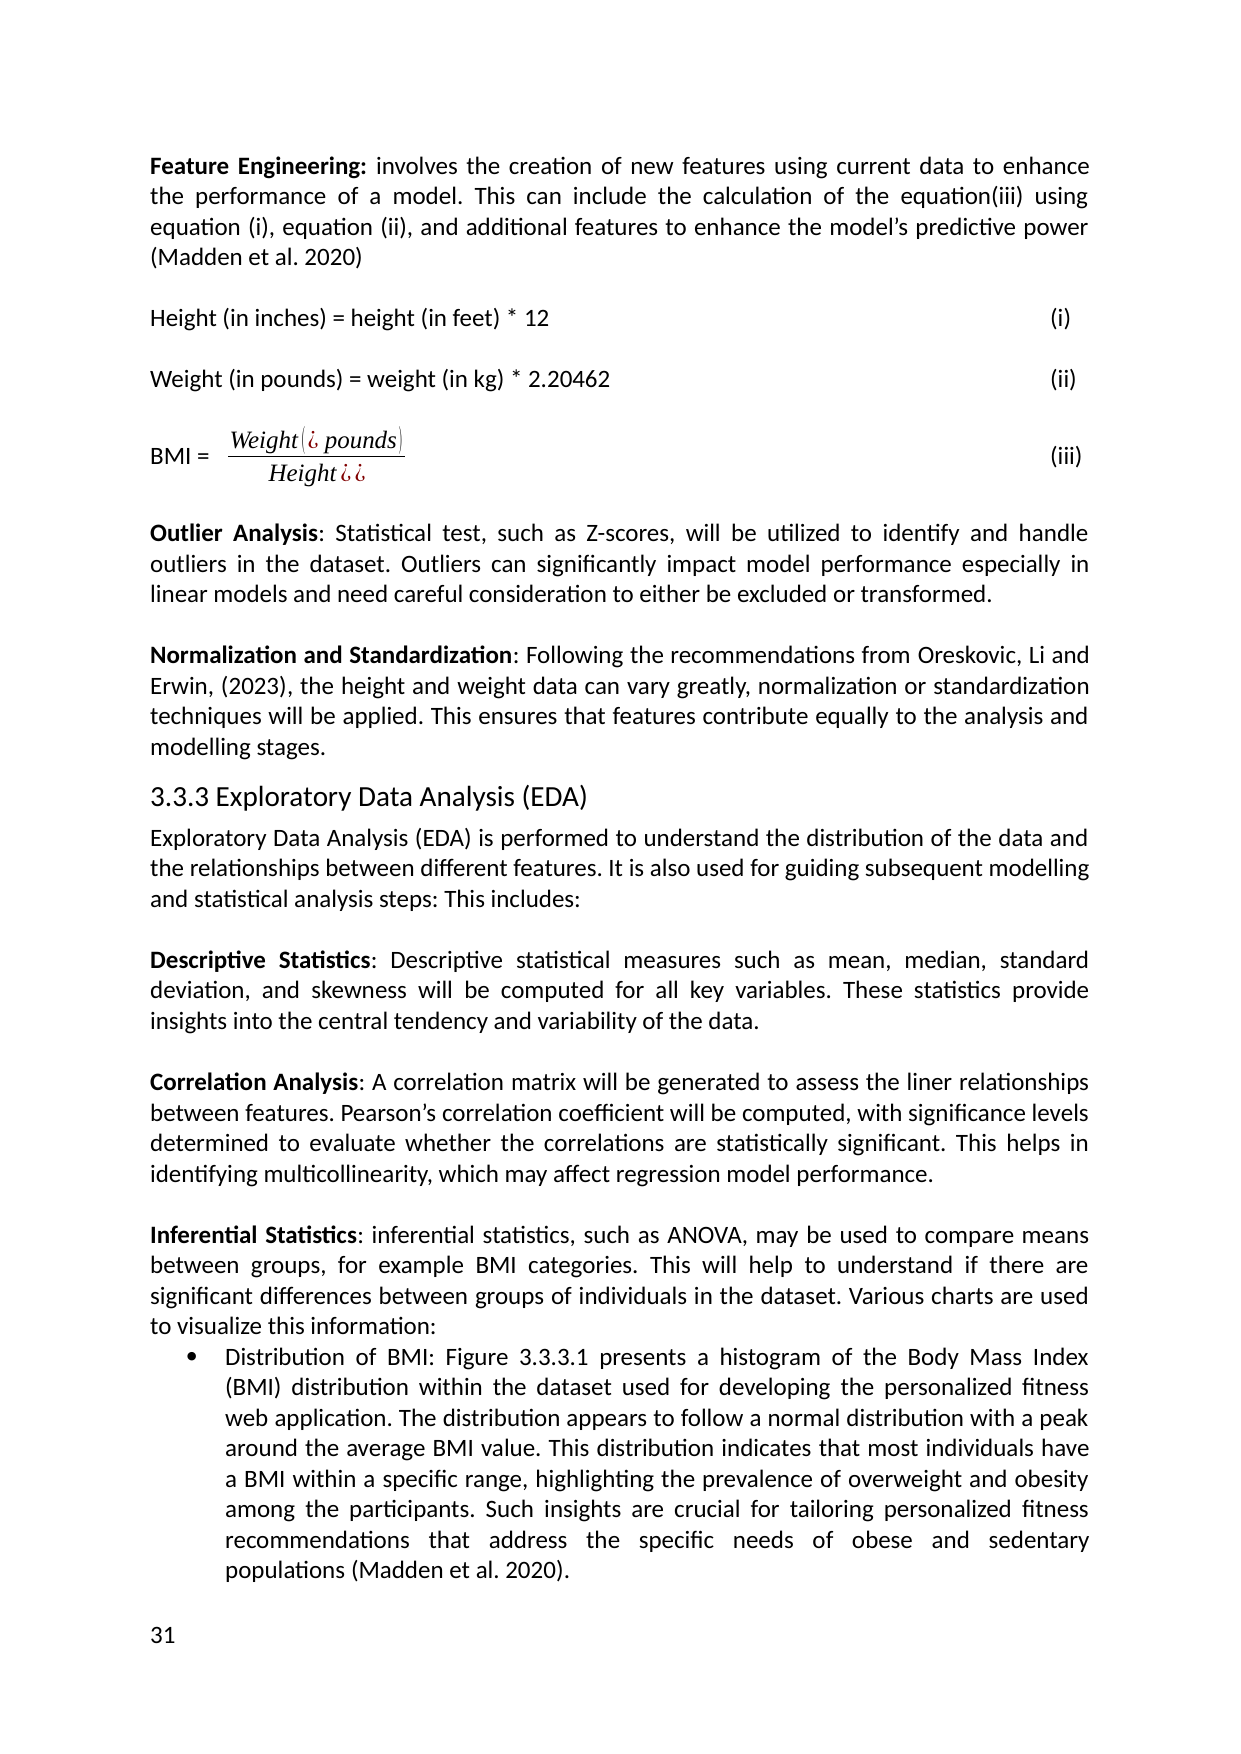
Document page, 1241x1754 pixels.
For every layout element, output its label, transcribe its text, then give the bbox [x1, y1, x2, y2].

text Exploratory Data Analysis (EDA) is performed to understand the distribution of the data and the relationships between different features. It is also used for guiding subsequent modelling and statistical analysis steps: This includes: [150, 822, 1090, 913]
text Descriptive Statistics: Descriptive statistical measures such as mean, median, standard deviation, and skewness will be computed for all key variables. These statistics provide insights into the central tendency and variability of the data. [150, 944, 1090, 1036]
text Outlier Analysis: Statistical test, such as Z-scores, will be utilized to identify and handle outliers in the dataset. Outliers can significantly impact model performance especially in linear models and need careful consideration to either be excluded or transformed. [150, 517, 1090, 609]
text Normalization and Standardization: Following the recommendations from , the height and weight data can vary greatly, normalization or standardization techniques will be applied. This ensures that features contribute equally to the analysis and modelling stages. [150, 639, 1090, 761]
list Distribution of BMI: Figure 3.3.3.1 presents a histogram of the Body Mass Index (BMI) distribution within the dataset used for developing the personalized fitness web application. The distribution appears to follow a normal distribution with a peak around the average BMI value. This distribution indicates that most individuals have a BMI within a specific range, highlighting the prevalence of overweight and obesity among the participants. Such insights are crucial for tailoring personalized fitness recommendations that address the specific needs of obese and sedentary populations . [187, 1341, 1090, 1585]
text Height (in inches) = height (in feet) * 12 (i) [150, 303, 1090, 333]
subtitle 3.3.3 Exploratory Data Analysis (EDA) [150, 778, 1090, 814]
text Weight (in pounds) = weight (in kg) * 2.20462 (ii) [150, 364, 1090, 394]
text Feature Engineering: involves the creation of new features using current data to enhance the performance of a model. This can include the calculation of the equation(iii) using equation (i), equation (ii), and additional features to enhance the model’s predictive power [150, 150, 1090, 272]
text BMI = (iii) [150, 425, 1090, 487]
text Inferential Statistics: inferential statistics, such as ANOVA, may be used to compare means between groups, for example BMI categories. This will help to understand if there are significant differences between groups of individuals in the dataset. Various charts are used to visualize this information: [150, 1219, 1090, 1341]
text Correlation Analysis: A correlation matrix will be generated to assess the liner relationships between features. Pearson’s correlation coefficient will be computed, with significance levels determined to evaluate whether the correlations are statistically significant. This helps in identifying multicollinearity, which may affect regression model performance. [150, 1066, 1090, 1188]
